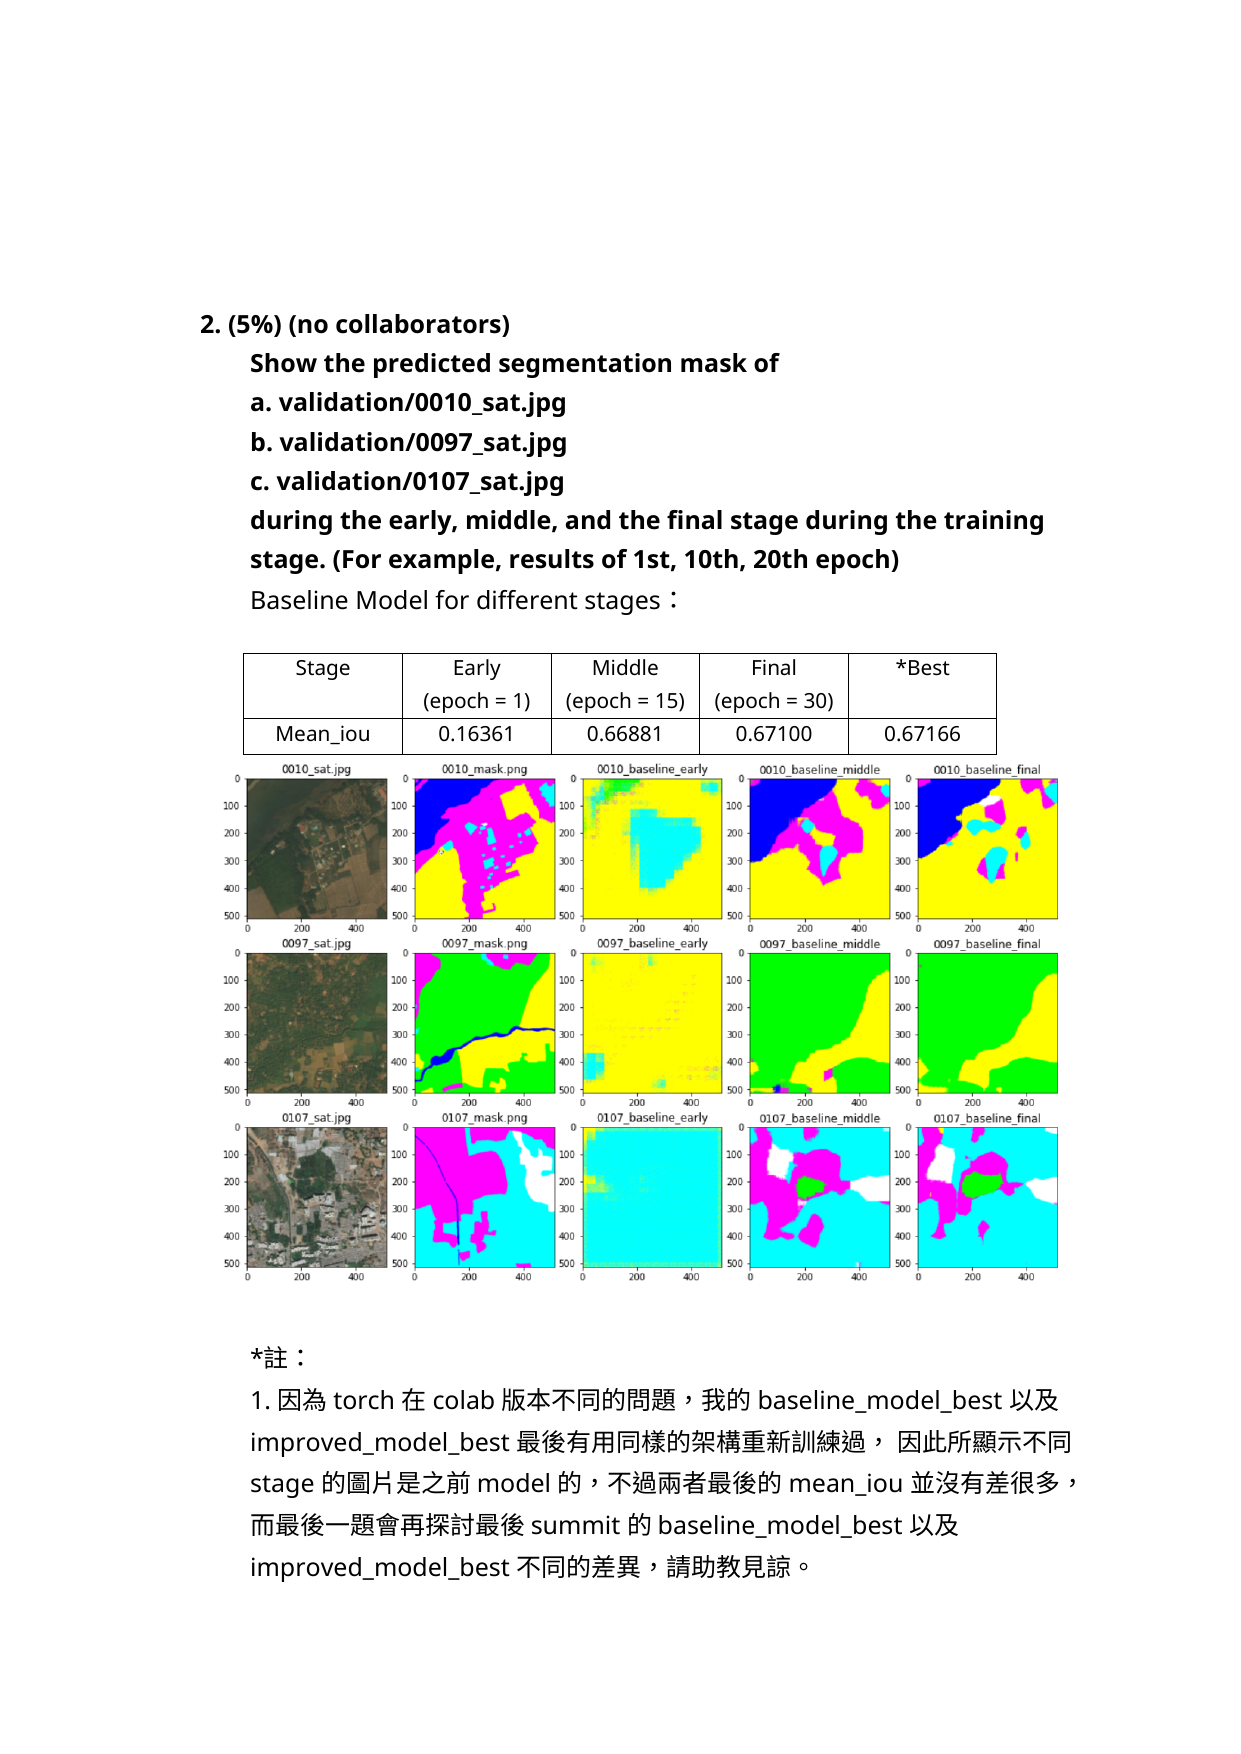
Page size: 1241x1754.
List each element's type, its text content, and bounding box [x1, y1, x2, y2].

text a. validation/0010_sat.jpg [200, 385, 1090, 419]
text 1. 因為 torch 在 colab 版本不同的問題，我的 baseline_model_best 以及 improved_model_best 最後有用同樣的架構重新訓練過， 因此所顯示不同 stage 的圖片是之前 model 的，不過兩者最後的 mean_iou 並沒有差很多，而最後一題會再探討最後 summit 的 baseline_model_best 以及 improved_model_best 不同的差異，請助教見諒。 [250, 1381, 1090, 1583]
table_cell 0.67166 [849, 719, 996, 754]
table_header *Best [849, 654, 996, 718]
table_cell Mean_iou [244, 719, 402, 754]
text b. validation/0097_sat.jpg [200, 424, 1090, 458]
text Baseline Model for different stages： [150, 581, 1090, 617]
table_header Early (epoch = 1) [403, 654, 551, 718]
table_cell 0.66881 [552, 719, 699, 754]
picture [210, 760, 1080, 1296]
table_cell 0.67100 [700, 719, 848, 754]
table_cell 0.16361 [403, 719, 551, 754]
table_header Stage [244, 654, 402, 718]
text during the early, middle, and the final stage during the training stage. (For example, results of 1st, 10th, 20th epoch) [250, 502, 1090, 576]
table_header Middle (epoch = 15) [552, 654, 699, 718]
text Show the predicted segmentation mask of [200, 346, 1090, 380]
text c. validation/0107_sat.jpg [200, 463, 1090, 497]
text 2. (5%) (no collaborators) [200, 307, 1090, 341]
table_header Final (epoch = 30) [700, 654, 848, 718]
text *註： [250, 1339, 1090, 1375]
